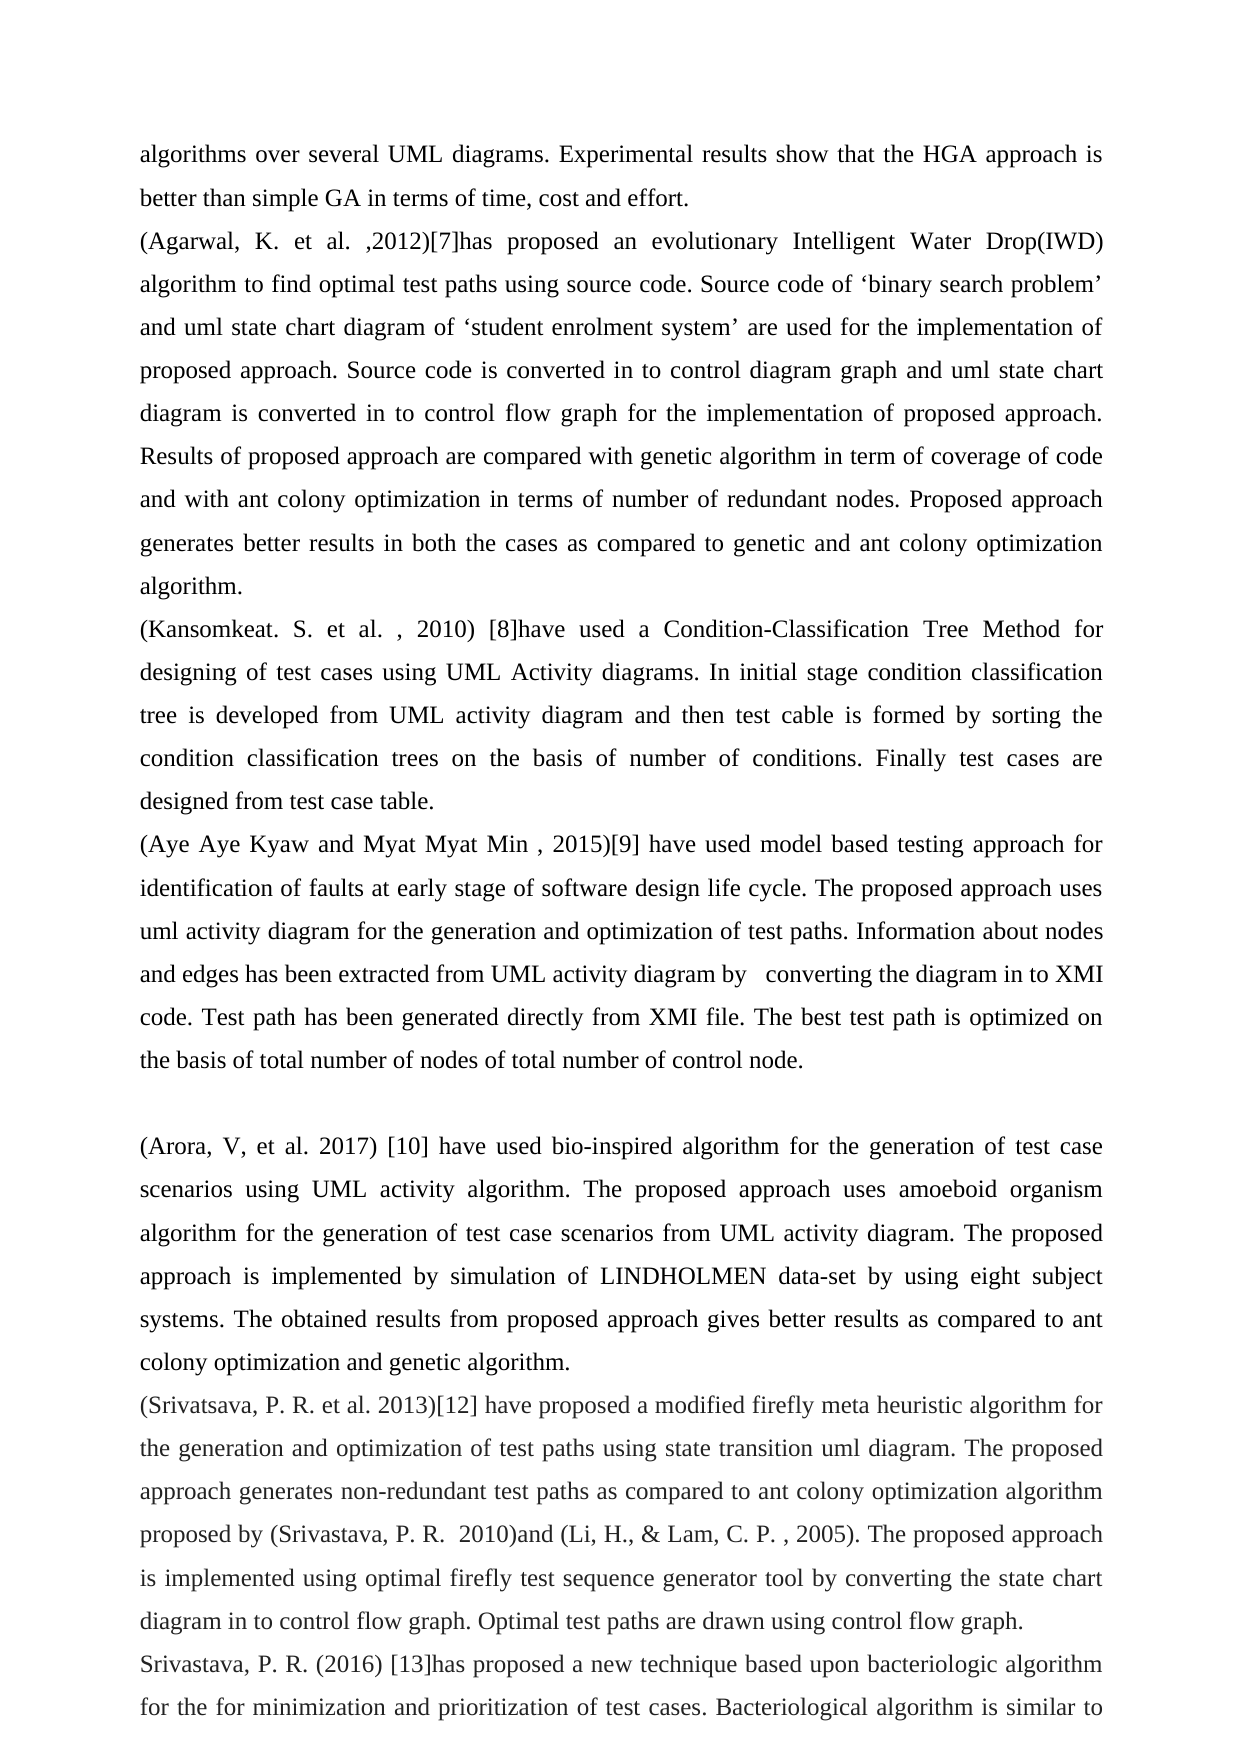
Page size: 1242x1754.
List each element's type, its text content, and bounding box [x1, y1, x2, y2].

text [139, 1649, 1104, 1721]
text (Srivatsava, P. R. et al. 2013)[12] have proposed a modified firefly meta heuristic algorithm for the generation and optimization of test paths using state transition uml diagram. The proposed approach generates non-redundant test paths as compared to ant colony optimization algorithm proposed by (Srivastava, P. R. 2010)and (Li, H., & Lam, C. P. , 2005). The proposed approach is implemented using optimal firefly test sequence generator tool by converting the state chart diagram in to control flow graph. Optimal test paths are drawn using control flow graph. [139, 1390, 1104, 1445]
text (Agarwal, K. et al. ,2012)[7]has proposed an evolutionary Intelligent Water Drop(IWD) algorithm to find optimal test paths using source code. Source code of ‘binary search problem’ and uml state chart diagram of ‘student enrolment system’ are used for the implementation of proposed approach. Source code is converted in to control diagram graph and uml state chart diagram is converted in to control flow graph for the implementation of proposed approach. Results of proposed approach are compared with genetic algorithm in term of coverage of code and with ant colony optimization in terms of number of redundant nodes. Proposed approach generates better results in both the cases as compared to genetic and ant colony optimization algorithm. [139, 226, 1104, 599]
text (Kansomkeat. S. et al. , 2010) [8]have used a Condition-Classification Tree Method for designing of test cases using UML Activity diagrams. In initial stage condition classification tree is developed from UML activity diagram and then test cable is formed by sorting the condition classification trees on the basis of number of conditions. Finally test cases are designed from test case table. [139, 614, 1104, 815]
text (Arora, V, et al. 2017) [10] have used bio-inspired algorithm for the generation of test case scenarios using UML activity algorithm. The proposed approach uses amoeboid organism algorithm for the generation of test case scenarios from UML activity diagram. The proposed approach is implemented by simulation of LINDHOLMEN data-set by using eight subject systems. The obtained results from proposed approach gives better results as compared to ant colony optimization and genetic algorithm. [139, 1131, 1104, 1376]
text (Srivatsava, P. R. et al. 2013)[12] have proposed a modified firefly meta heuristic algorithm for the generation and optimization of test paths using state transition uml diagram. The proposed approach generates non-redundant test paths as compared to ant colony optimization algorithm proposed by (Srivastava, P. R. 2010)and (Li, H., & Lam, C. P. , 2005). The proposed approach is implemented using optimal firefly test sequence generator tool by converting the state chart diagram in to control flow graph. Optimal test paths are drawn using control flow graph. [139, 1446, 1104, 1634]
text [139, 139, 1104, 211]
text (Aye Aye Kyaw and Myat Myat Min , 2015)[9] have used model based testing approach for identification of faults at early stage of software design life cycle. The proposed approach uses uml activity diagram for the generation and optimization of test paths. Information about nodes and edges has been extracted from UML activity diagram by converting the diagram in to XMI code. Test path has been generated directly from XMI file. The best test path is optimized on the basis of total number of nodes of total number of control node. [139, 829, 1104, 1074]
